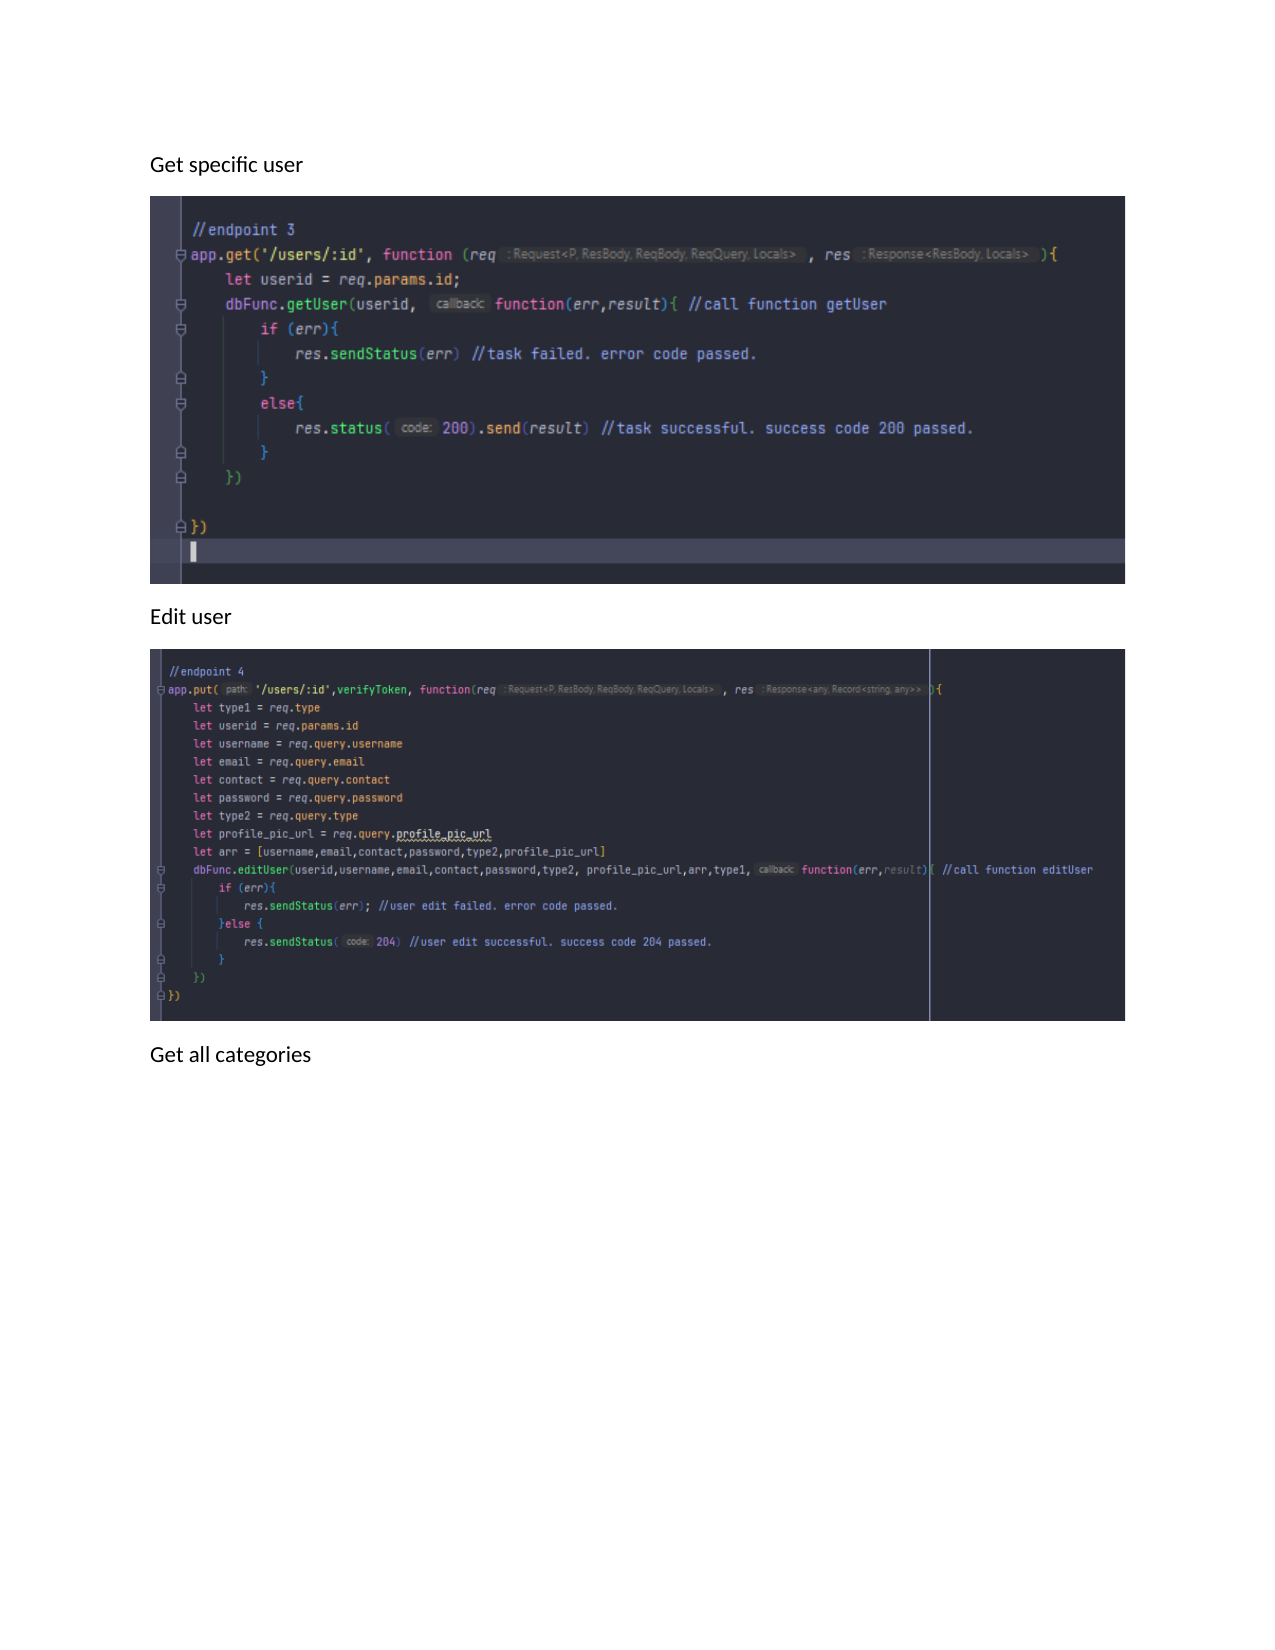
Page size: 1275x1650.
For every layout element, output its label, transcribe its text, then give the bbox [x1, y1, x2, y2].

text Edit user [150, 602, 1125, 630]
text Get specific user [150, 150, 1125, 178]
picture [150, 649, 1125, 1021]
picture [150, 196, 1125, 584]
text Get all categories [150, 1040, 1125, 1068]
